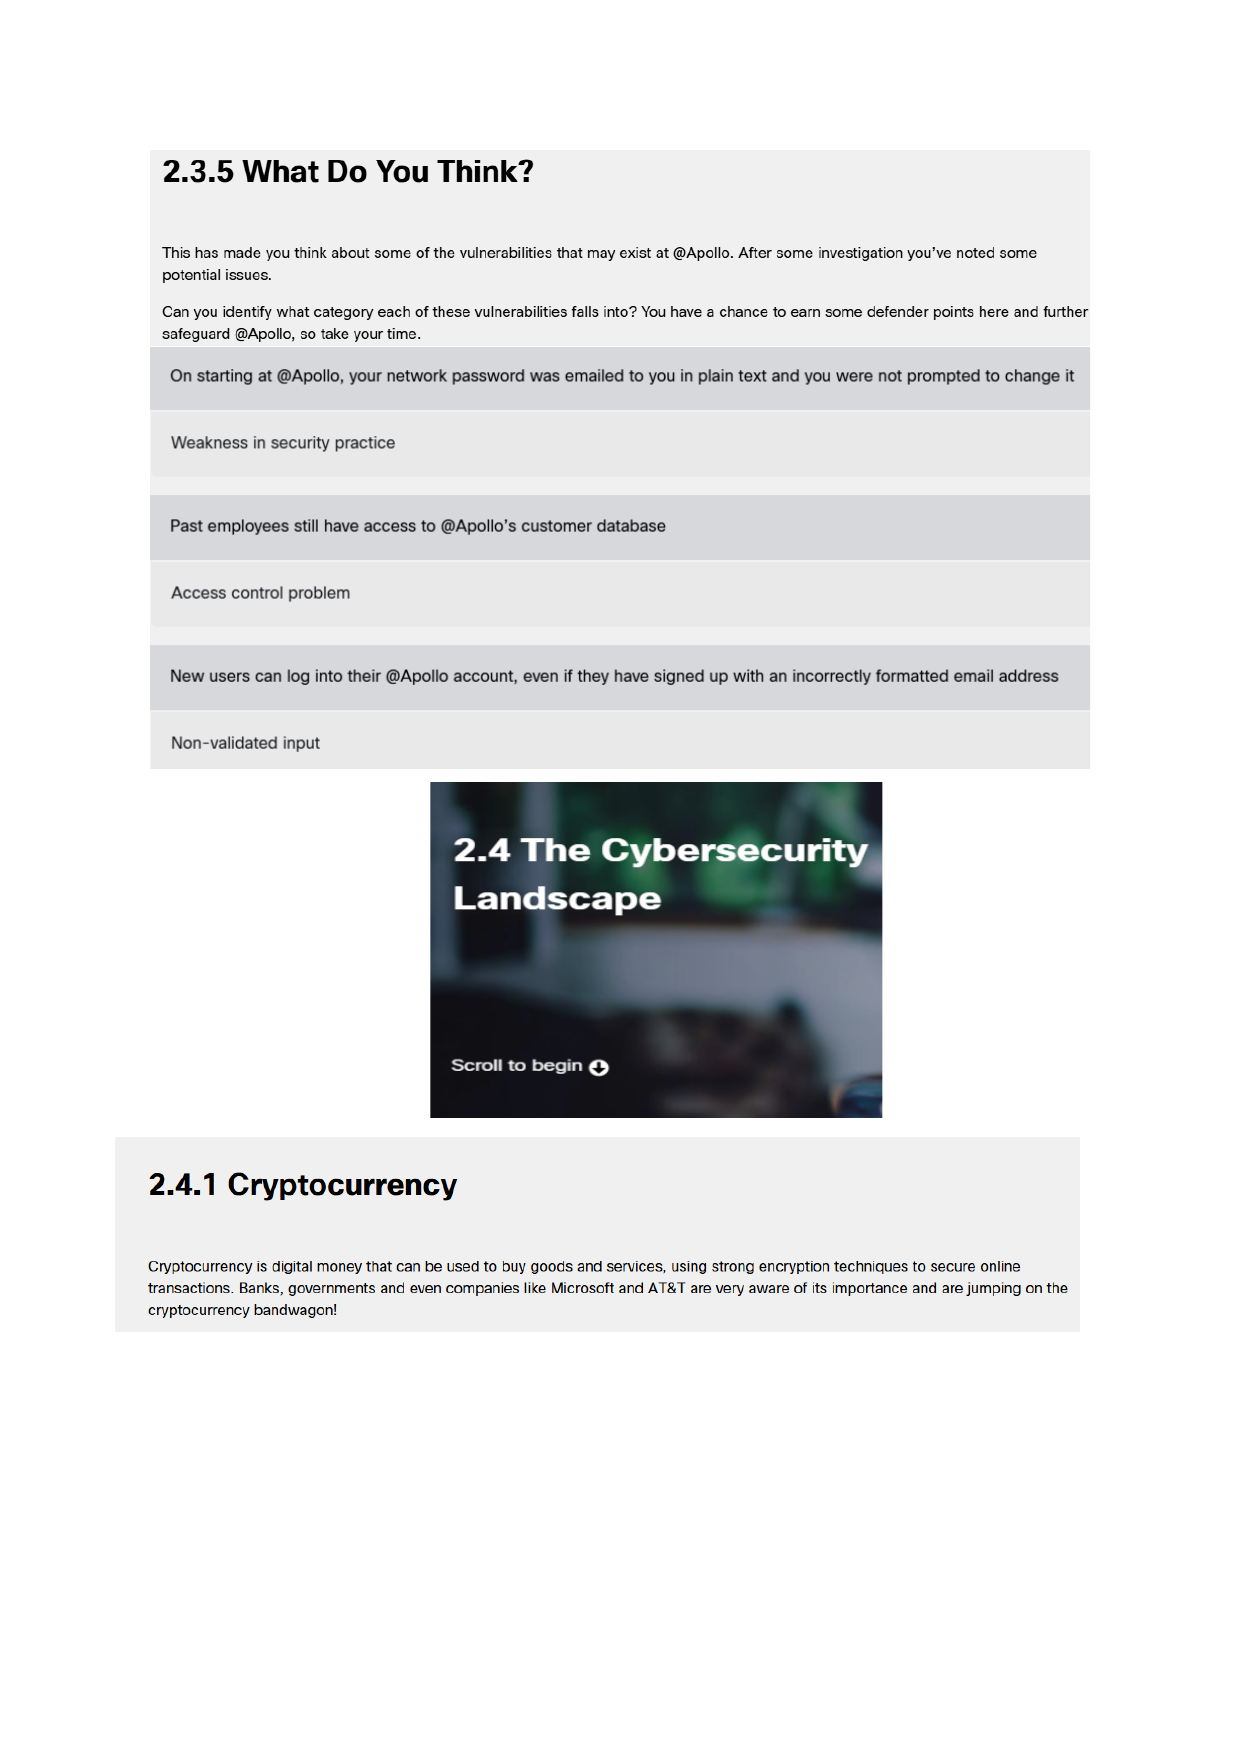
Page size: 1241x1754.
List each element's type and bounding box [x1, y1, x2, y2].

picture [114, 1137, 1080, 1332]
picture [429, 782, 882, 1117]
picture [150, 347, 1091, 769]
picture [150, 150, 1091, 346]
